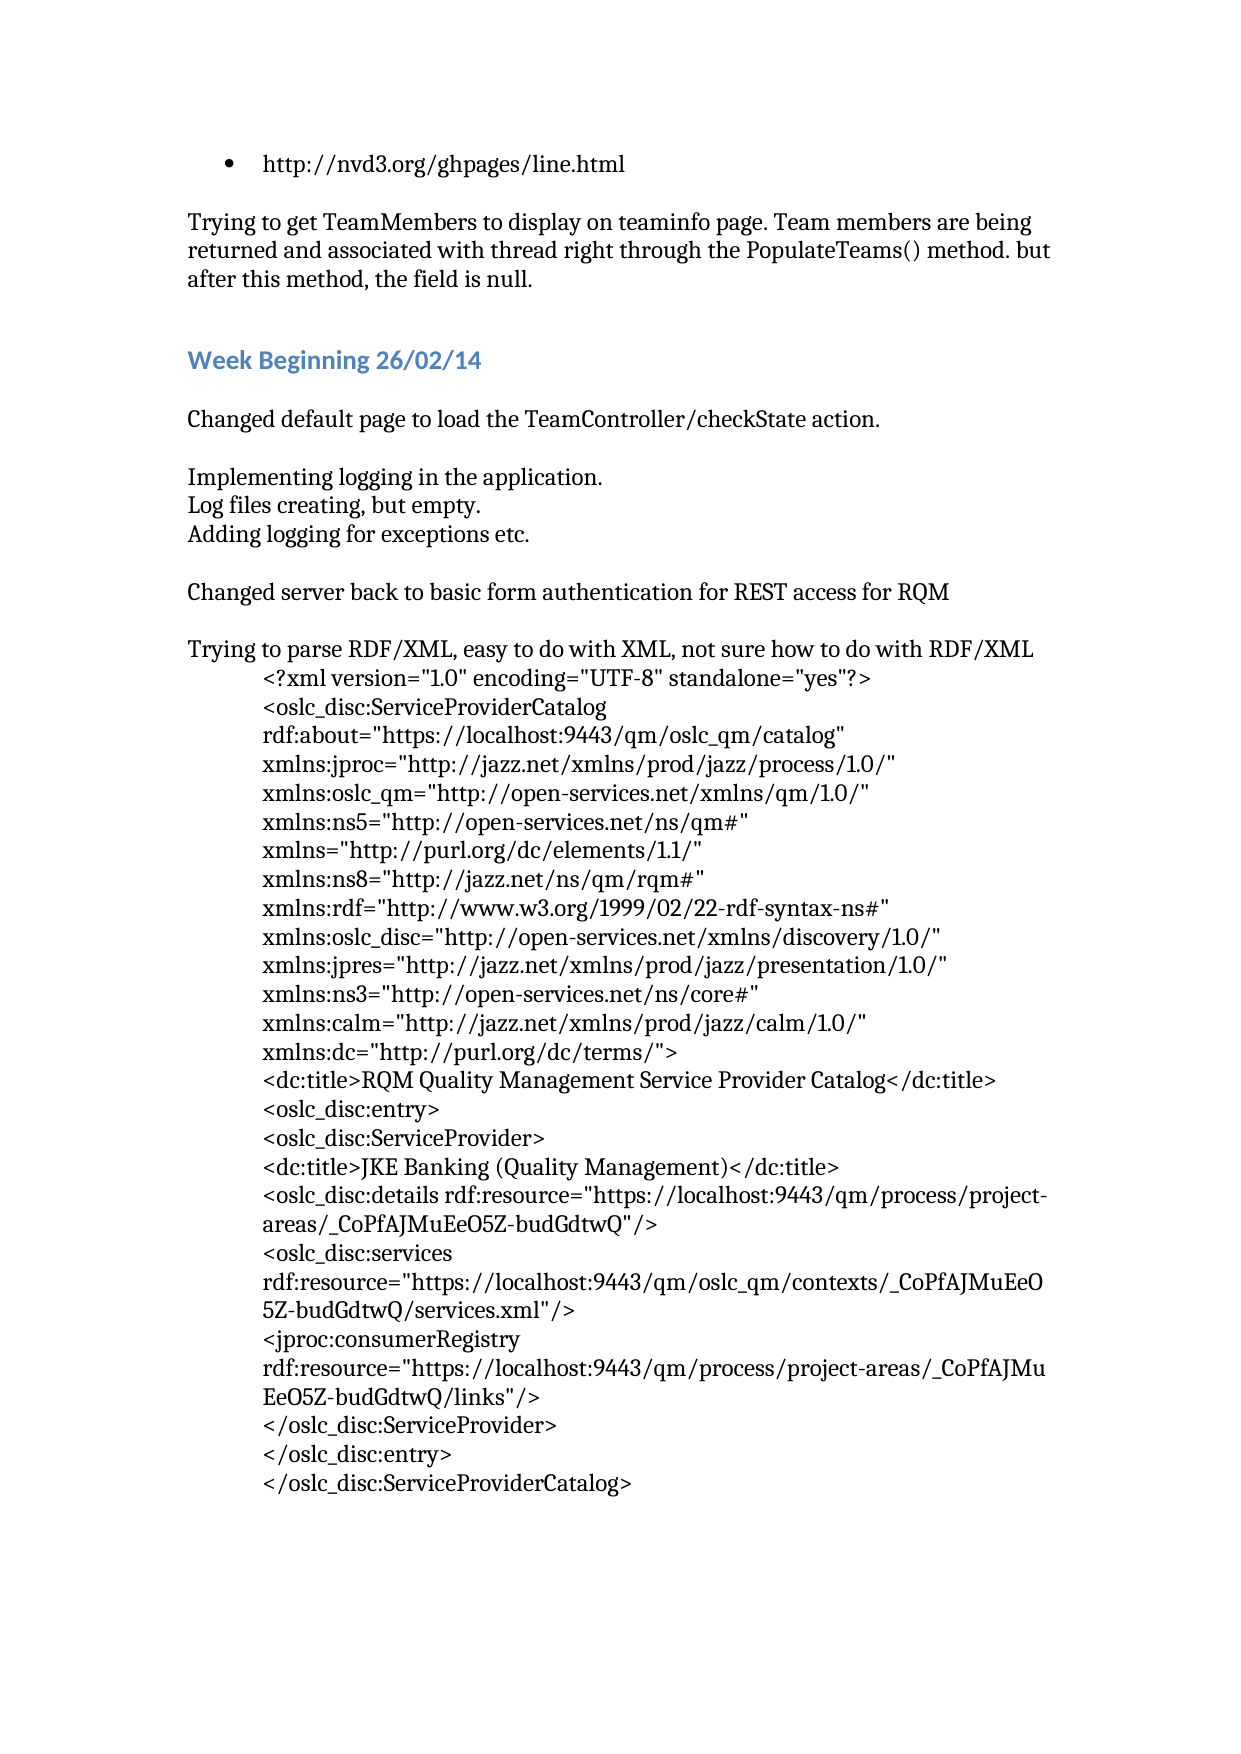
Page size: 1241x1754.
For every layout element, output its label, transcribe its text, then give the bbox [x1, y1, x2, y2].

list <oslc_disc:entry> [262, 1095, 1053, 1124]
list </oslc_disc:ServiceProvider> [262, 1411, 1053, 1440]
text Changed default page to load the TeamController/checkState action. [187, 405, 1053, 434]
list <oslc_disc:services rdf:resource="https://localhost:9443/qm/oslc_qm/contexts/_CoPfAJMuEeO5Z-budGdtwQ/services.xml"/> [262, 1239, 1053, 1325]
list <dc:title>RQM Quality Management Service Provider Catalog</dc:title> [262, 1066, 1053, 1095]
text Log files creating, but empty. [187, 491, 1053, 520]
text Implementing logging in the application. [187, 463, 1053, 491]
list <jproc:consumerRegistry rdf:resource="https://localhost:9443/qm/process/project-areas/_CoPfAJMuEeO5Z-budGdtwQ/links"/> [262, 1325, 1053, 1411]
text Adding logging for exceptions etc. [187, 520, 1053, 549]
list <oslc_disc:ServiceProvider> [262, 1124, 1053, 1153]
list </oslc_disc:entry> [262, 1440, 1053, 1469]
list <oslc_disc:ServiceProviderCatalog rdf:about="https://localhost:9443/qm/oslc_qm/catalog" xmlns:jproc="http://jazz.net/xmlns/prod/jazz/process/1.0/" xmlns:oslc_qm="http://open-services.net/xmlns/qm/1.0/" xmlns:ns5="http://open-services.net/ns/qm#" xmlns="http://purl.org/dc/elements/1.1/" xmlns:ns8="http://jazz.net/ns/qm/rqm#" xmlns:rdf="http://www.w3.org/1999/02/22-rdf-syntax-ns#" xmlns:oslc_disc="http://open-services.net/xmlns/discovery/1.0/" xmlns:jpres="http://jazz.net/xmlns/prod/jazz/presentation/1.0/" xmlns:ns3="http://open-services.net/ns/core#" xmlns:calm="http://jazz.net/xmlns/prod/jazz/calm/1.0/" xmlns:dc="http://purl.org/dc/terms/"> [262, 693, 1053, 1066]
text Trying to parse RDF/XML, easy to do with XML, not sure how to do with RDF/XML [187, 635, 1053, 664]
list </oslc_disc:ServiceProviderCatalog> [262, 1469, 1053, 1498]
list <dc:title>JKE Banking (Quality Management)</dc:title> [262, 1153, 1053, 1181]
list http://nvd3.org/ghpages/line.html [225, 150, 1053, 179]
text Trying to get TeamMembers to display on teaminfo page. Team members are being returned and associated with thread right through the PopulateTeams() method. but after this method, the field is null. [187, 207, 1053, 294]
list <oslc_disc:details rdf:resource="https://localhost:9443/qm/process/project-areas/_CoPfAJMuEeO5Z-budGdtwQ"/> [262, 1181, 1053, 1239]
subtitle Week Beginning 26/02/14 [187, 343, 1053, 376]
list <?xml version="1.0" encoding="UTF-8" standalone="yes"?> [262, 664, 1053, 693]
text Changed server back to basic form authentication for REST access for RQM [187, 578, 1053, 606]
